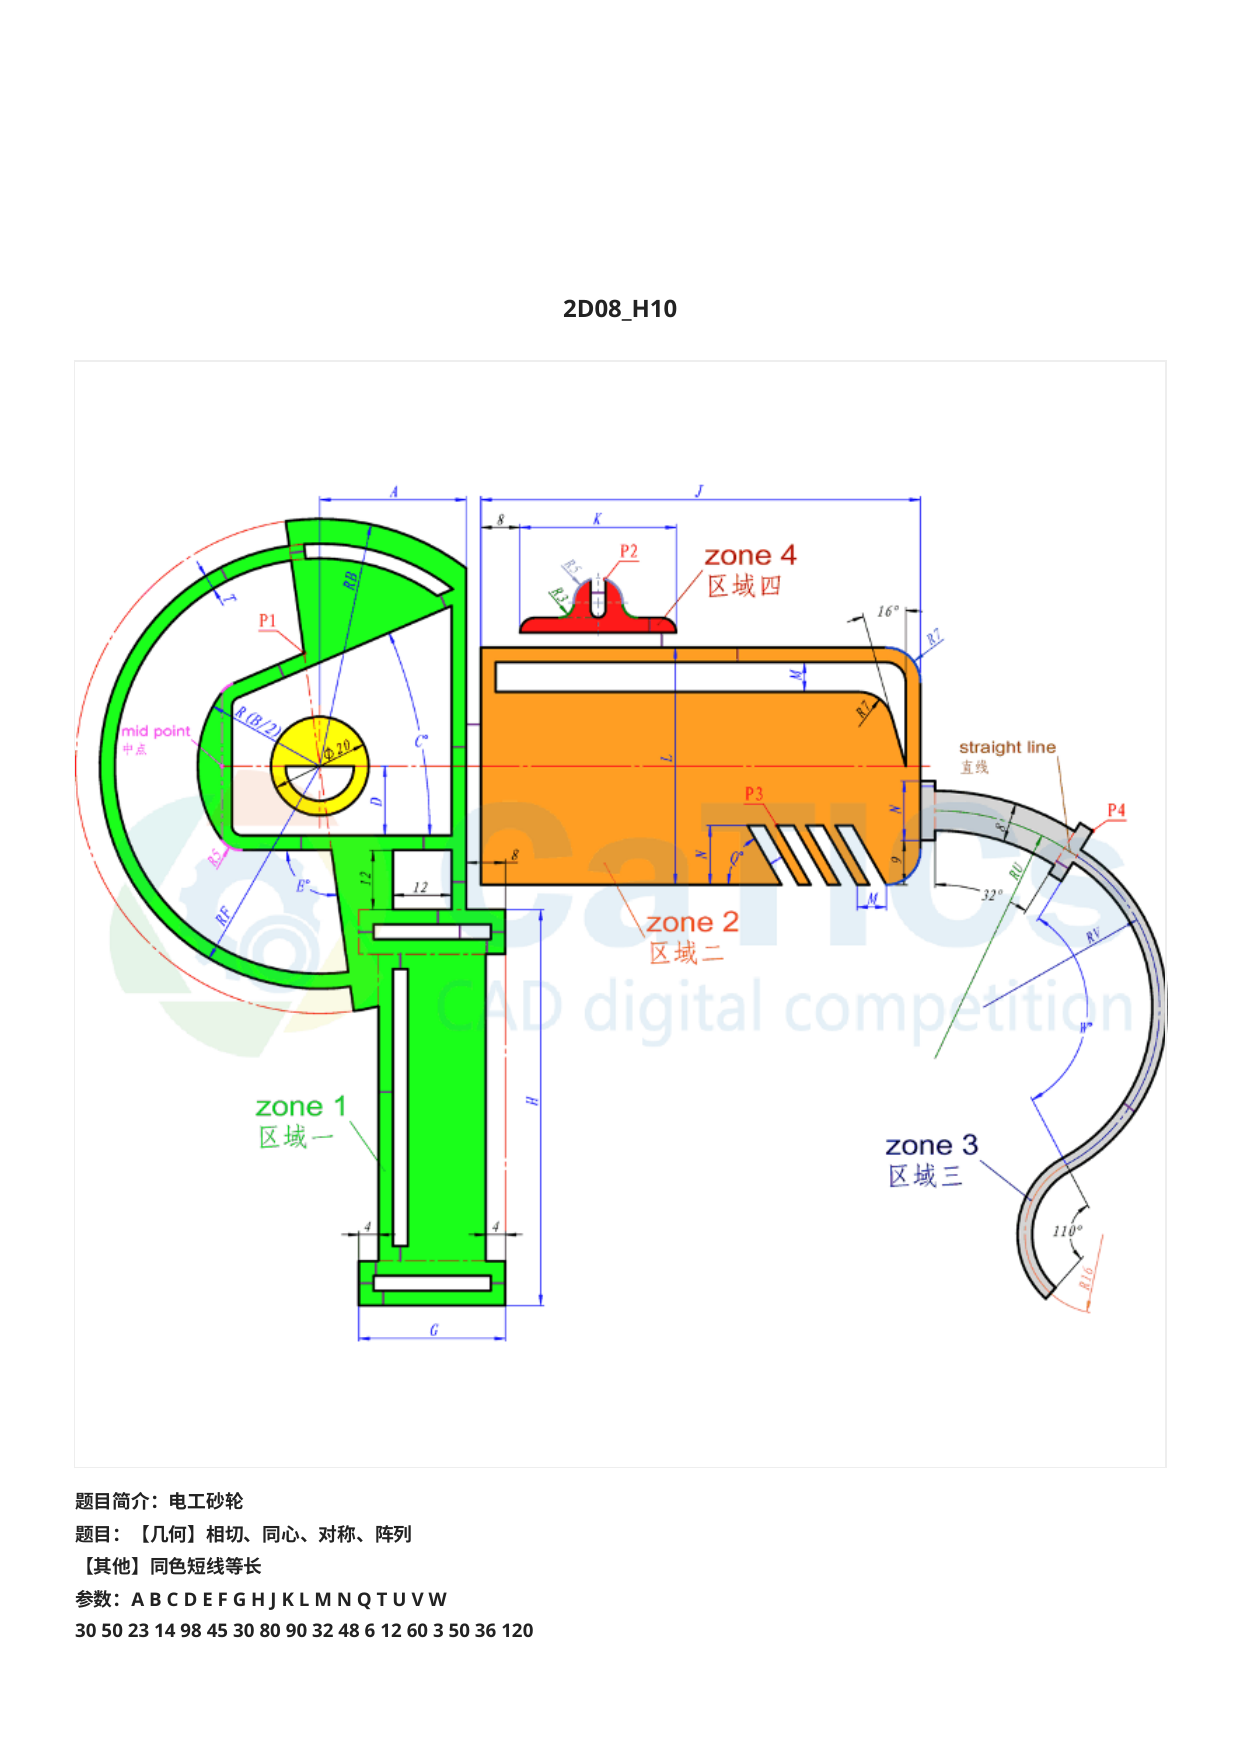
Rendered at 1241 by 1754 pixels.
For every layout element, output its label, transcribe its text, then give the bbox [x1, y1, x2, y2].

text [75, 1517, 1165, 1647]
picture [75, 367, 1165, 1461]
text 题目简介：电工砂轮 [75, 1484, 1165, 1517]
text 2D08_H10 [75, 276, 1165, 341]
